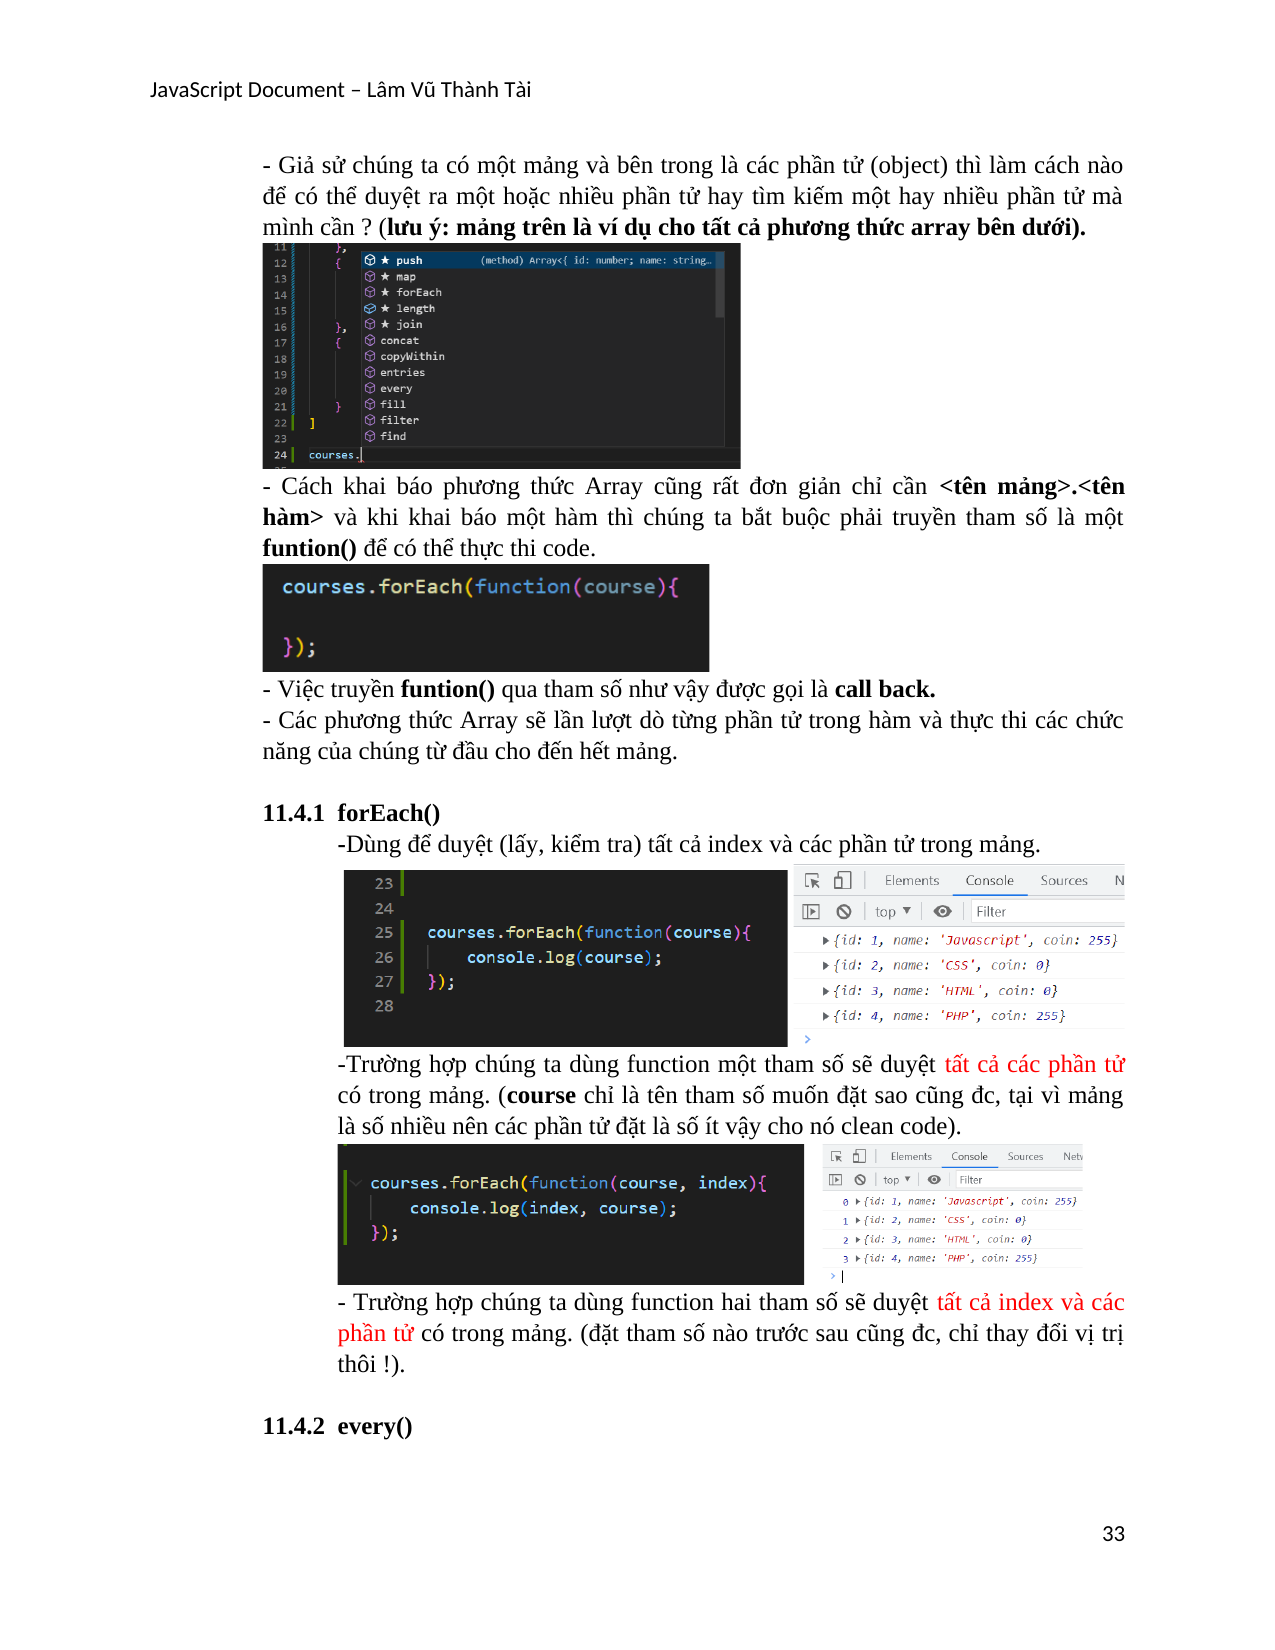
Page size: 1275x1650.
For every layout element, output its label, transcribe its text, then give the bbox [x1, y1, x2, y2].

picture [337, 1144, 805, 1285]
picture [343, 870, 788, 1047]
list -Dùng để duyệt (lấy, kiểm tra) tất cả index và các phần tử trong mảng. [337, 829, 1125, 858]
list - Giả sử chúng ta có một mảng và bên trong là các phần tử (object) thì làm cách nào để có thể duyệt ra một hoặc nhiều phần tử hay tìm kiếm một hay nhiều phần tử mà mình cần ? (lưu ý: mảng trên là ví dụ cho tất cả phương thức array bên dưới). [262, 150, 1125, 241]
list - Trường hợp chúng ta dùng function hai tham số sẽ duyệt tất cả index và các phần tử có trong mảng. (đặt tham số nào trước sau cũng đc, chỉ thay đổi vị trị thôi !). [337, 1287, 1125, 1378]
picture [793, 860, 1125, 1047]
list - Việc truyền funtion() qua tham số như vậy được gọi là call back. [262, 674, 1125, 703]
picture [262, 564, 710, 672]
list forEach() [262, 798, 1125, 827]
list - Cách khai báo phương thức Array cũng rất đơn giản chỉ cần <tên mảng>.<tên hàm> và khi khai báo một hàm thì chúng ta bắt buộc phải truyền tham số là một funtion() để có thể thực thi code. [262, 471, 1125, 562]
picture [262, 243, 741, 469]
picture [822, 1142, 1083, 1285]
list -Trường hợp chúng ta dùng function một tham số sẽ duyệt tất cả các phần tử có trong mảng. (course chỉ là tên tham số muốn đặt sao cũng đc, tại vì mảng là số nhiều nên các phần tử đặt là số ít vậy cho nó clean code). [337, 1049, 1125, 1140]
list every() [262, 1411, 1125, 1440]
list - Các phương thức Array sẽ lần lượt dò từng phần tử trong hàm và thực thi các chức năng của chúng từ đầu cho đến hết mảng. [262, 705, 1125, 765]
